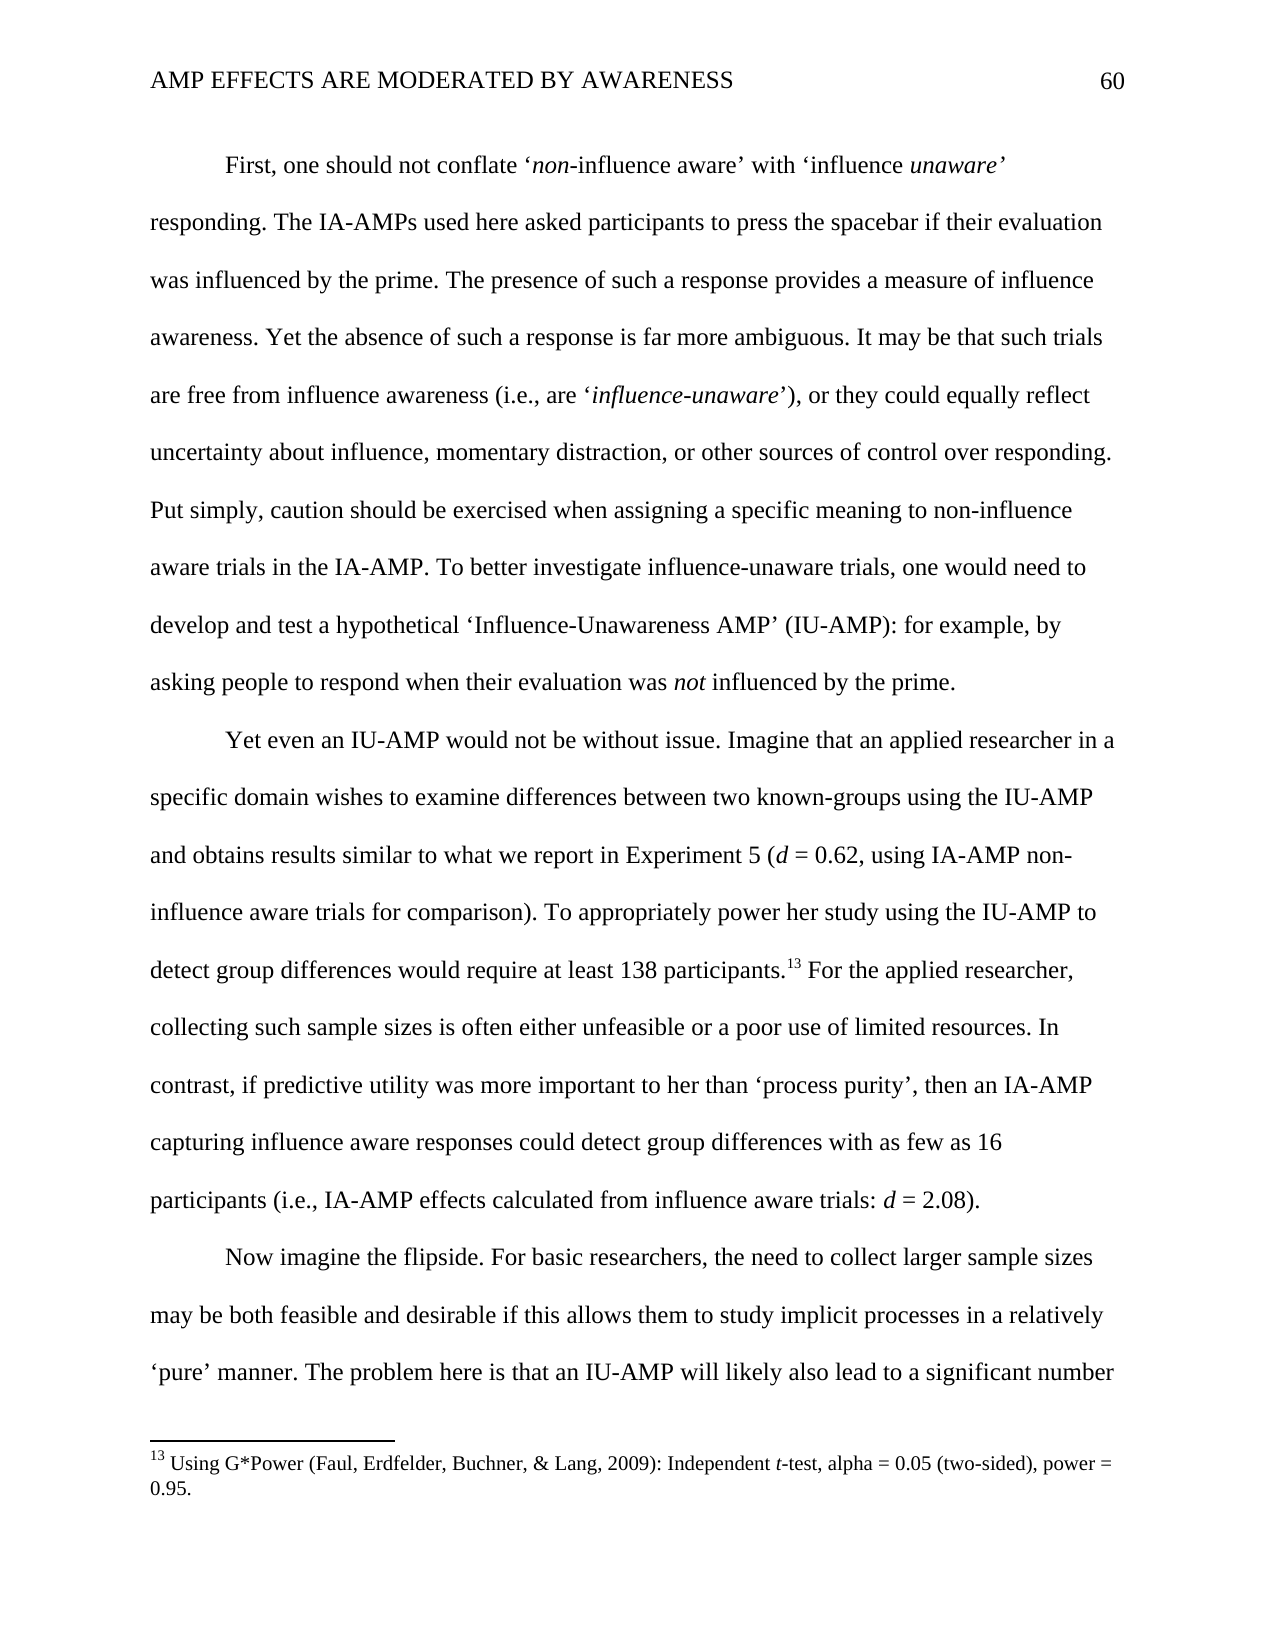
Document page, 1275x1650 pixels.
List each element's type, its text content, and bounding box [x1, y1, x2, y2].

text Yet even an IU-AMP would not be without issue. Imagine that an applied researcher in a specific domain wishes to examine differences between two known-groups using the IU-AMP and obtains results similar to what we report in Experiment 5 (d = 0.62, using IA-AMP non-influence aware trials for comparison). To appropriately power her study using the IU-AMP to detect group differences would require at least 138 participants. For the applied researcher, collecting such sample sizes is often either unfeasible or a poor use of limited resources. In contrast, if predictive utility was more important to her than ‘process purity’, then an IA-AMP capturing influence aware responses could detect group differences with as few as 16 participants (i.e., IA-AMP effects calculated from influence aware trials: d = 2.08). [150, 725, 1125, 1214]
text First, one should not conflate ‘non-influence aware’ with ‘influence unaware’ responding. The IA-AMPs used here asked participants to press the spacebar if their evaluation was influenced by the prime. The presence of such a response provides a measure of influence awareness. Yet the absence of such a response is far more ambiguous. It may be that such trials are free from influence awareness (i.e., are ‘influence-unaware’), or they could equally reflect uncertainty about influence, momentary distraction, or other sources of control over responding. Put simply, caution should be exercised when assigning a specific meaning to non-influence aware trials in the IA-AMP. To better investigate influence-unaware trials, one would need to develop and test a hypothetical ‘Influence-Unawareness AMP’ (IU-AMP): for example, by asking people to respond when their evaluation was not influenced by the prime. [150, 150, 1125, 696]
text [150, 1242, 1125, 1386]
